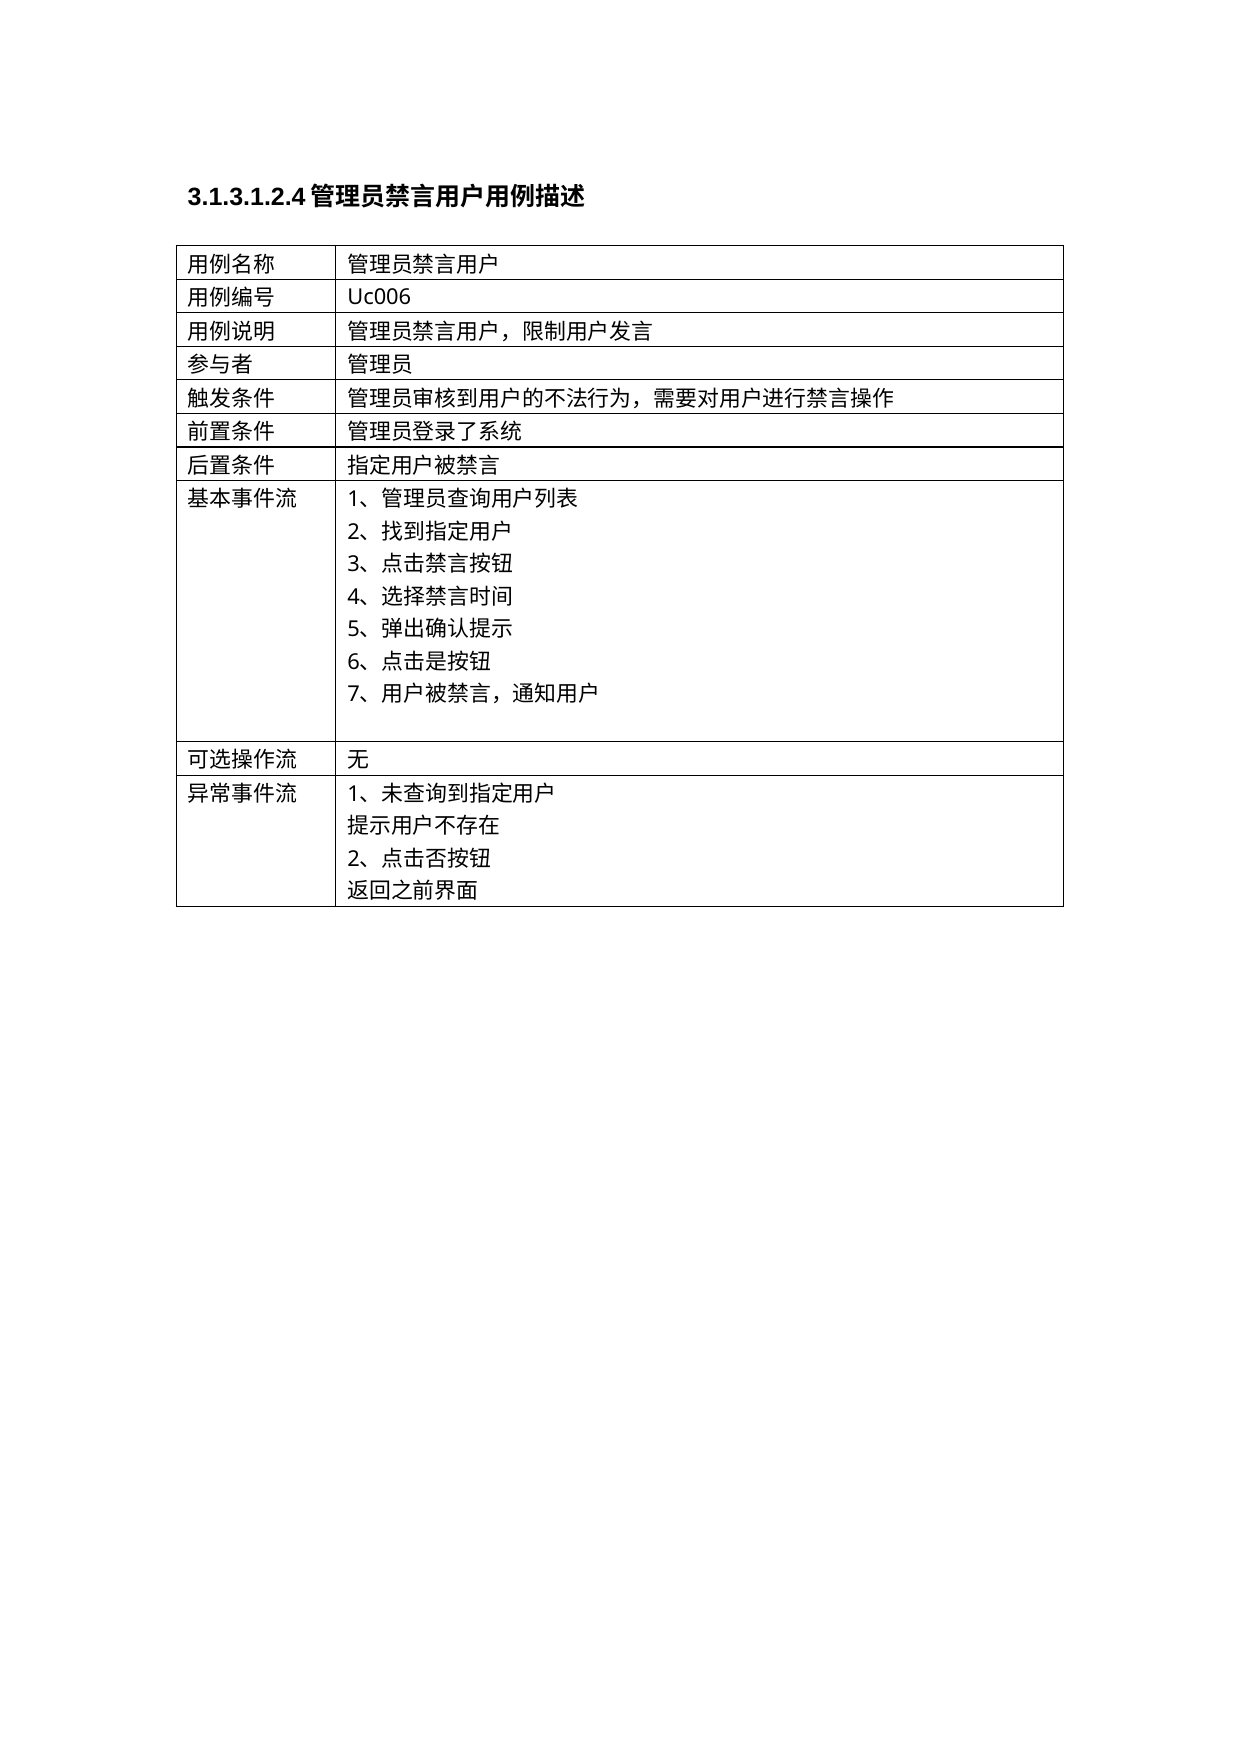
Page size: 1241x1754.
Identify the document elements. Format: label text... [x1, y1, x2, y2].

table_cell 1、管理员查询用户列表 2、找到指定用户 3、点击禁言按钮 4、选择禁言时间 5、弹出确认提示 6、点击是按钮 7、用户被禁言，通知用户 [336, 481, 1063, 741]
table_cell 1、未查询到指定用户 提示用户不存在 2、点击否按钮 返回之前界面 [336, 776, 1063, 906]
table_cell 基本事件流 [177, 481, 335, 741]
subtitle 3.1.3.1.2.4管理员禁言用户用例描述 [187, 162, 1053, 227]
table_cell 用例说明 [177, 313, 335, 346]
table_header 用例名称 [177, 246, 335, 279]
table_cell 管理员禁言用户，限制用户发言 [336, 313, 1063, 346]
table_cell 可选操作流 [177, 742, 335, 774]
table_cell 管理员登录了系统 [336, 414, 1063, 446]
table_cell 参与者 [177, 347, 335, 379]
table_cell 无 [336, 742, 1063, 774]
table_header 管理员禁言用户 [336, 246, 1063, 279]
table_cell 触发条件 [177, 380, 335, 413]
table_cell 指定用户被禁言 [336, 448, 1063, 480]
table_cell Uc006 [336, 280, 1063, 312]
table_cell 管理员审核到用户的不法行为，需要对用户进行禁言操作 [336, 380, 1063, 413]
table_cell 异常事件流 [177, 776, 335, 906]
table_cell 前置条件 [177, 414, 335, 446]
table_cell 后置条件 [177, 448, 335, 480]
table_cell 用例编号 [177, 280, 335, 312]
table_cell 管理员 [336, 347, 1063, 379]
